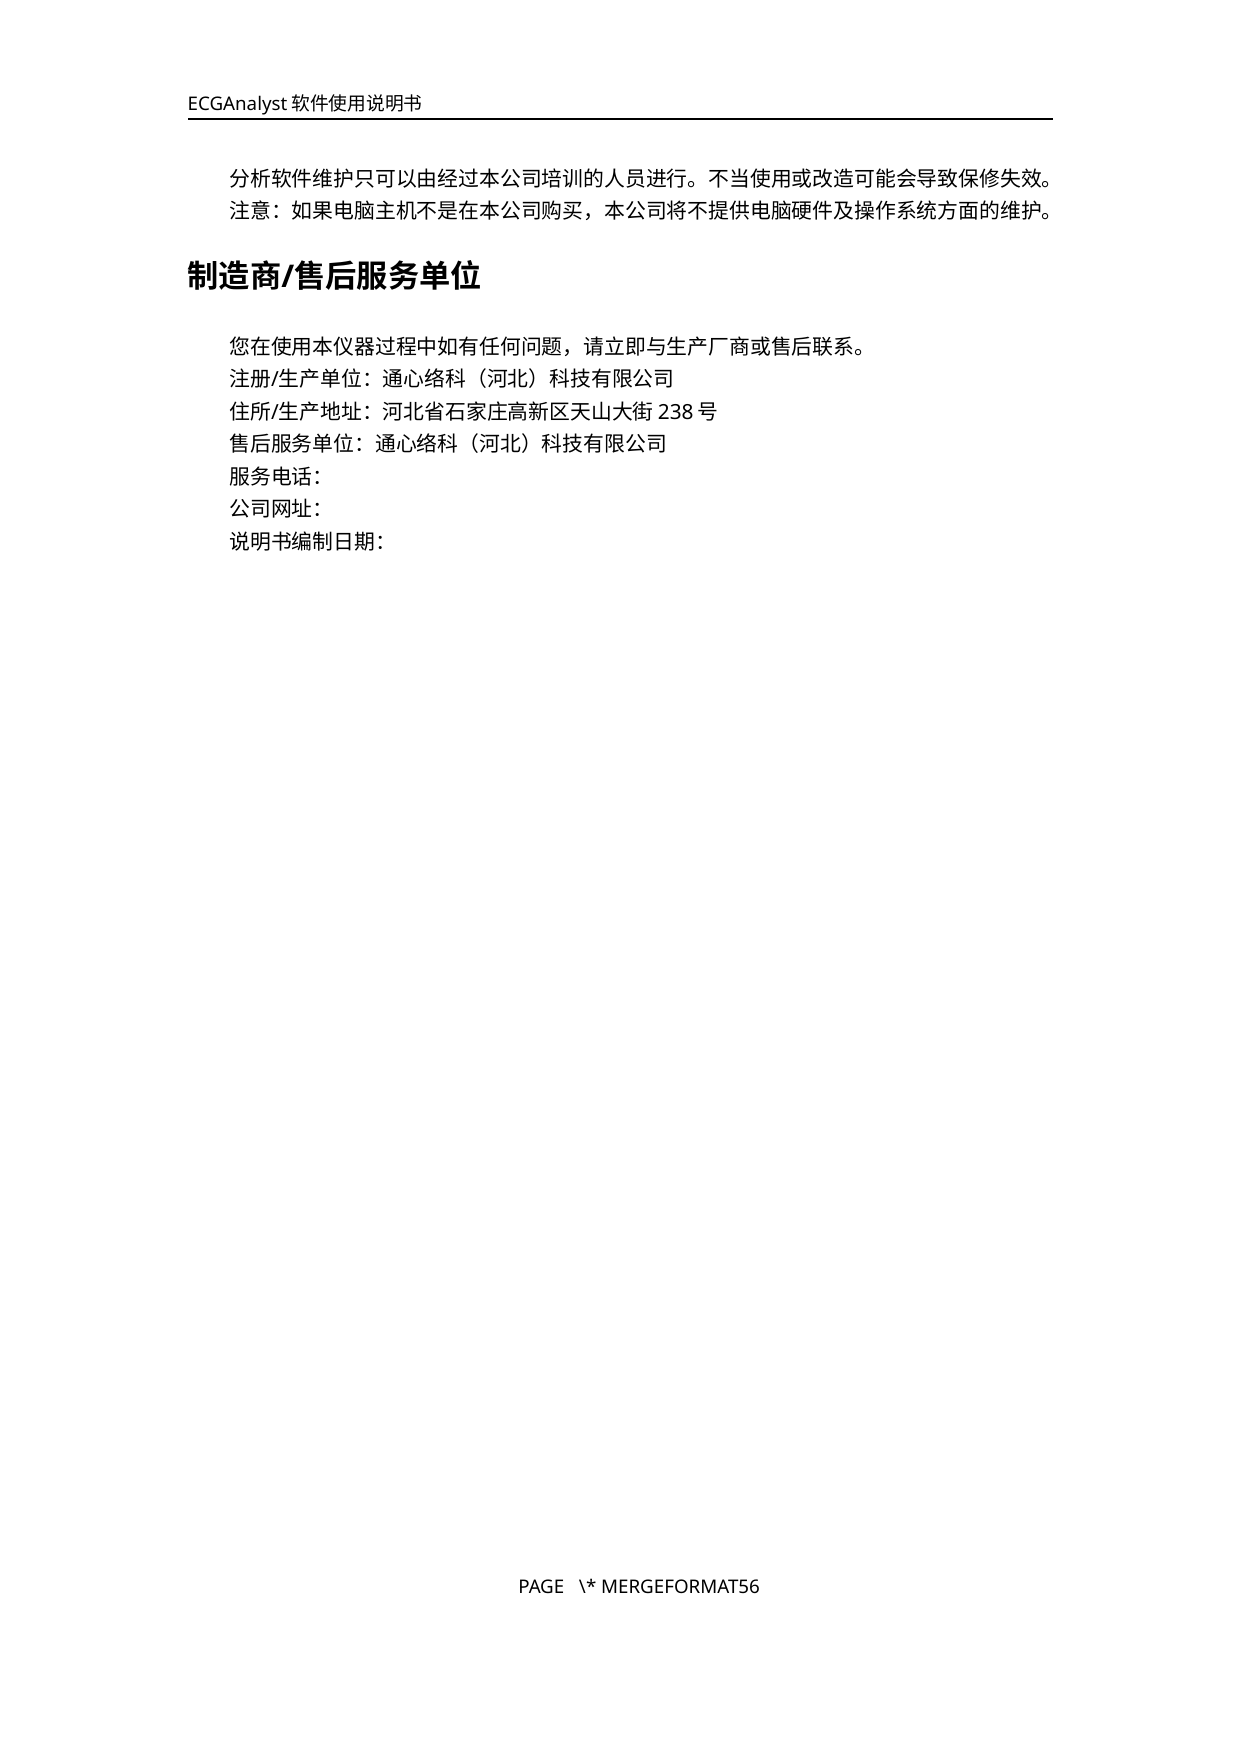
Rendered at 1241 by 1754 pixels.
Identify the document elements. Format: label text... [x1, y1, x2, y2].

text 公司网址： [187, 491, 1053, 524]
list 制造商/售后服务单位 [187, 241, 1053, 306]
text 说明书编制日期： [187, 524, 1053, 556]
text 住所/生产地址：河北省石家庄高新区天山大街238号 [187, 394, 1053, 426]
text 注意：如果电脑主机不是在本公司购买，本公司将不提供电脑硬件及操作系统方面的维护。 [187, 193, 1053, 226]
text 售后服务单位：通心络科（河北）科技有限公司 [187, 426, 1053, 459]
text 服务电话： [187, 459, 1053, 491]
text 注册/生产单位：通心络科（河北）科技有限公司 [187, 361, 1053, 394]
text 分析软件维护只可以由经过本公司培训的人员进行。不当使用或改造可能会导致保修失效。 [187, 161, 1053, 193]
text 您在使用本仪器过程中如有任何问题，请立即与生产厂商或售后联系。 [187, 329, 1053, 361]
